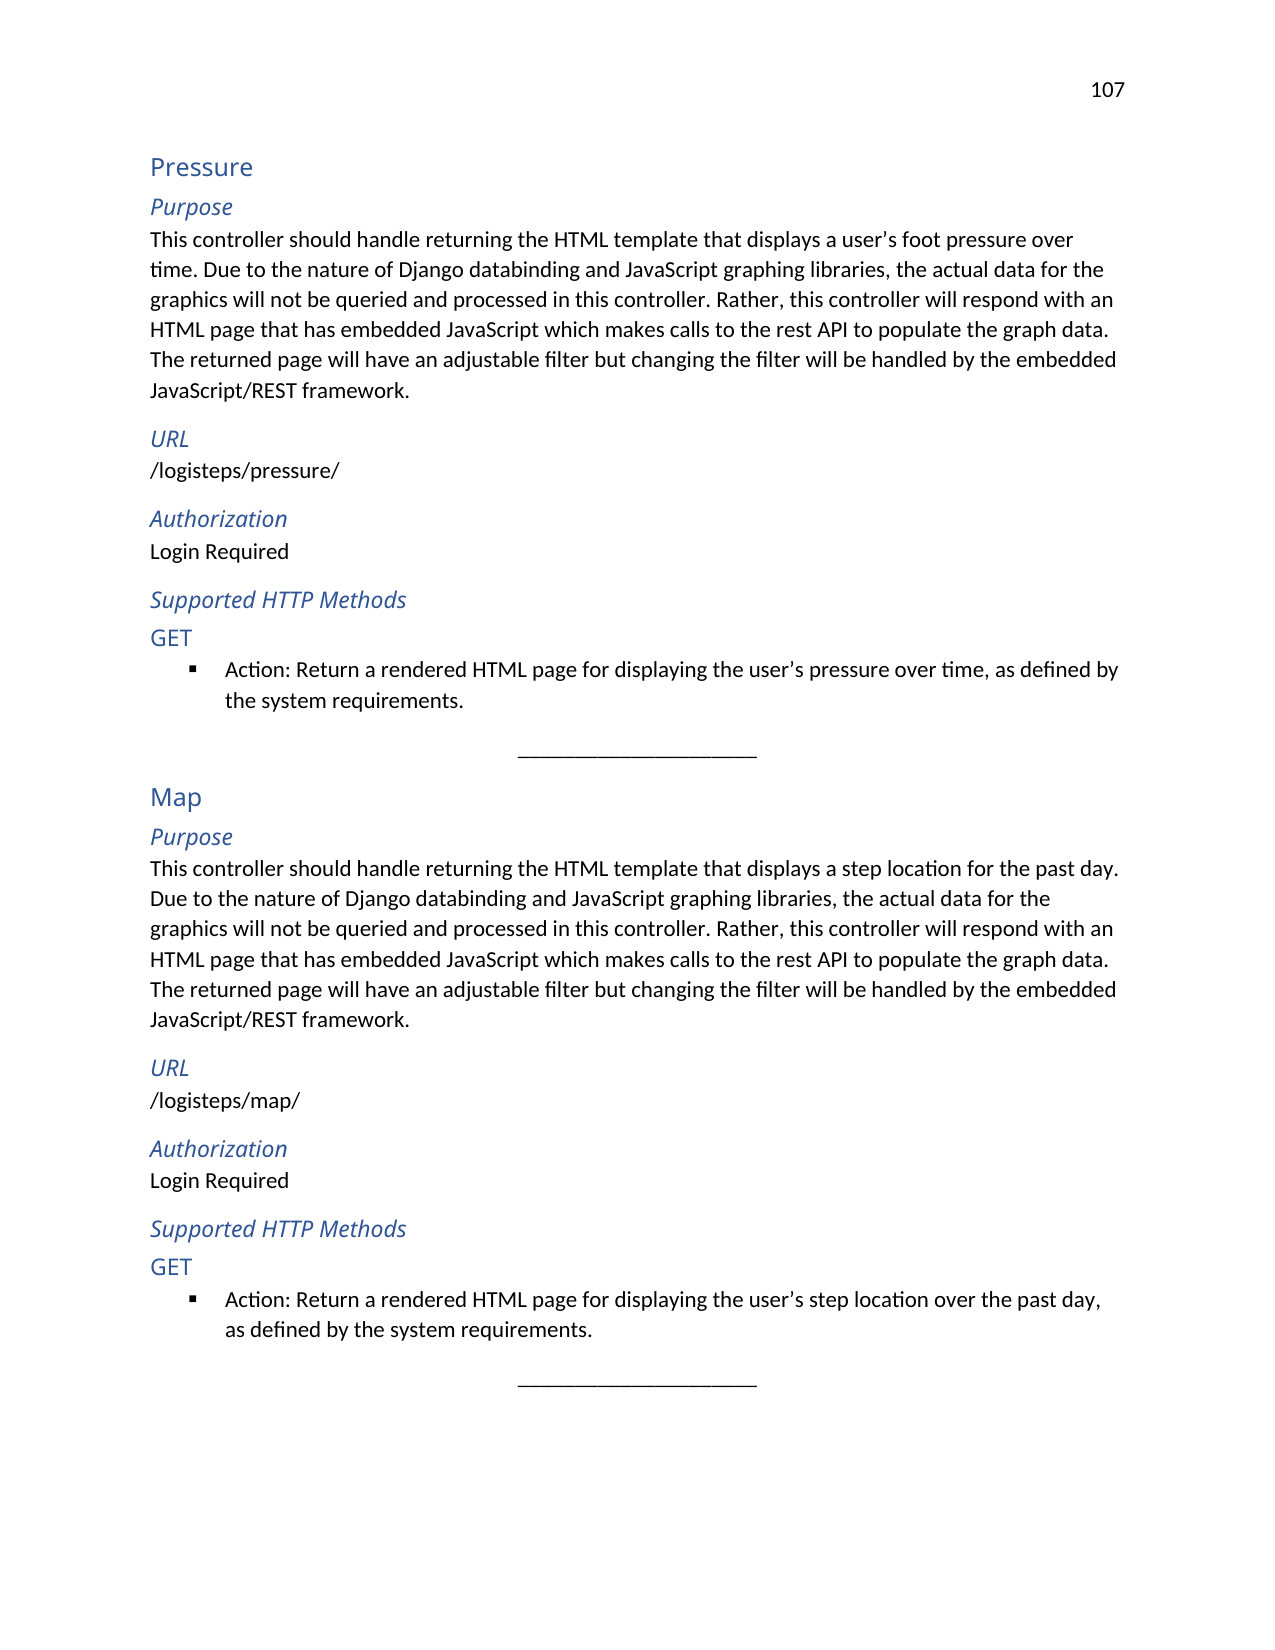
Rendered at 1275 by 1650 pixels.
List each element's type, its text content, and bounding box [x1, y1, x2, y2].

text Login Required [150, 1166, 1125, 1194]
subtitle Supported HTTP Methods [150, 1213, 1125, 1244]
text _____________________ [150, 733, 1125, 761]
subtitle URL [150, 423, 1125, 454]
text Login Required [150, 537, 1125, 565]
text This controller should handle returning the HTML template that displays a user’s foot pressure over time. Due to the nature of Django databinding and JavaScript graphing libraries, the actual data for the graphics will not be queried and processed in this controller. Rather, this controller will respond with an HTML page that has embedded JavaScript which makes calls to the rest API to populate the graph data. The returned page will have an adjustable filter but changing the filter will be handled by the embedded JavaScript/REST framework. [150, 225, 1125, 404]
subtitle GET [150, 622, 1125, 653]
text /logisteps/map/ [150, 1086, 1125, 1114]
subtitle Authorization [150, 1133, 1125, 1164]
list Action: Return a rendered HTML page for displaying the user’s pressure over time, as defined by the system requirements. [187, 656, 1125, 714]
subtitle Pressure [150, 150, 1125, 184]
subtitle Map [150, 779, 1125, 813]
subtitle Supported HTTP Methods [150, 584, 1125, 615]
subtitle Purpose [150, 191, 1125, 222]
text This controller should handle returning the HTML template that displays a step location for the past day. Due to the nature of Django databinding and JavaScript graphing libraries, the actual data for the graphics will not be queried and processed in this controller. Rather, this controller will respond with an HTML page that has embedded JavaScript which makes calls to the rest API to populate the graph data. The returned page will have an adjustable filter but changing the filter will be handled by the embedded JavaScript/REST framework. [150, 854, 1125, 1033]
subtitle URL [150, 1052, 1125, 1083]
subtitle Authorization [150, 503, 1125, 534]
subtitle GET [150, 1251, 1125, 1282]
list Action: Return a rendered HTML page for displaying the user’s step location over the past day, as defined by the system requirements. [187, 1285, 1125, 1343]
subtitle Purpose [150, 820, 1125, 852]
text _____________________ [150, 1362, 1125, 1390]
text /logisteps/pressure/ [150, 456, 1125, 484]
